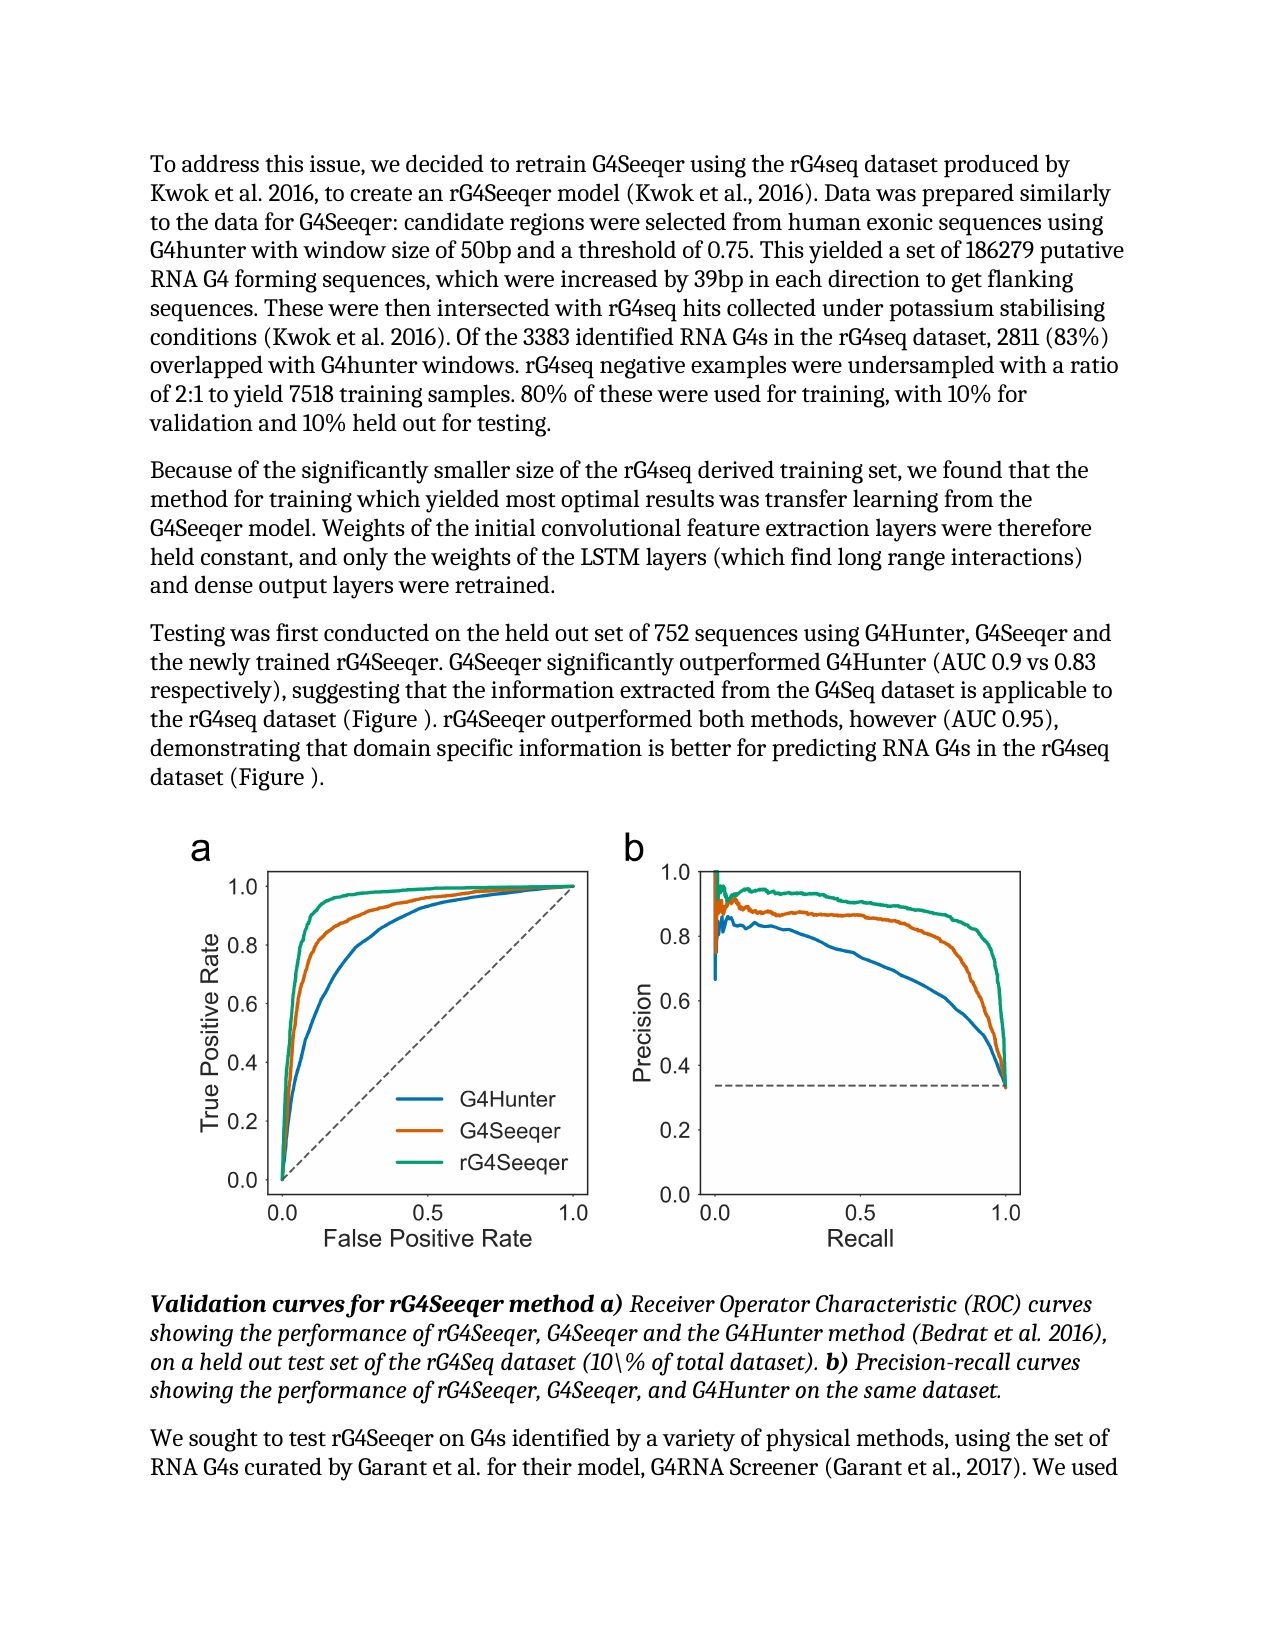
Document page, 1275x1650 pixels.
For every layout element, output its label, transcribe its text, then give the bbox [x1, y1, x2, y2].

text Validation curves for rG4Seeqer method a) Receiver Operator Characteristic (ROC) curves showing the performance of rG4Seeqer, G4Seeqer and the G4Hunter method (Bedrat et al. 2016), on a held out test set of the rG4Seq dataset (10\% of total dataset). b) Precision-recall curves showing the performance of rG4Seeqer, G4Seeqer, and G4Hunter on the same dataset. [150, 1290, 1125, 1405]
text To address this issue, we decided to retrain G4Seeqer using the rG4seq dataset produced by Kwok et al. 2016, to create an rG4Seeqer model (Kwok et al., 2016). Data was prepared similarly to the data for G4Seeqer: candidate regions were selected from human exonic sequences using G4hunter with window size of 50bp and a threshold of 0.75. This yielded a set of 186279 putative RNA G4 forming sequences, which were increased by 39bp in each direction to get flanking sequences. These were then intersected with rG4seq hits collected under potassium stabilising conditions (Kwok et al. 2016). Of the 3383 identified RNA G4s in the rG4seq dataset, 2811 (83%) overlapped with G4hunter windows. rG4seq negative examples were undersampled with a ratio of 2:1 to yield 7518 training samples. 80% of these were used for training, with 10% for validation and 10% held out for testing. [150, 150, 1125, 437]
text Testing was first conducted on the held out set of 752 sequences using G4Hunter, G4Seeqer and the newly trained rG4Seeqer. G4Seeqer significantly outperformed G4Hunter (AUC 0.9 vs 0.83 respectively), suggesting that the information extracted from the G4Seq dataset is applicable to the rG4seq dataset (Figure ). rG4Seeqer outperformed both methods, however (AUC 0.95), demonstrating that domain specific information is better for predicting RNA G4s in the rG4seq dataset (Figure ). [150, 619, 1125, 791]
text Because of the significantly smaller size of the rG4seq derived training set, we found that the method for training which yielded most optimal results was transfer learning from the G4Seeqer model. Weights of the initial convolutional feature extraction layers were therefore held constant, and only the weights of the LSTM layers (which find long range interactions) and dense output layers were retrained. [150, 456, 1125, 600]
picture [168, 810, 1044, 1270]
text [150, 1424, 1125, 1481]
